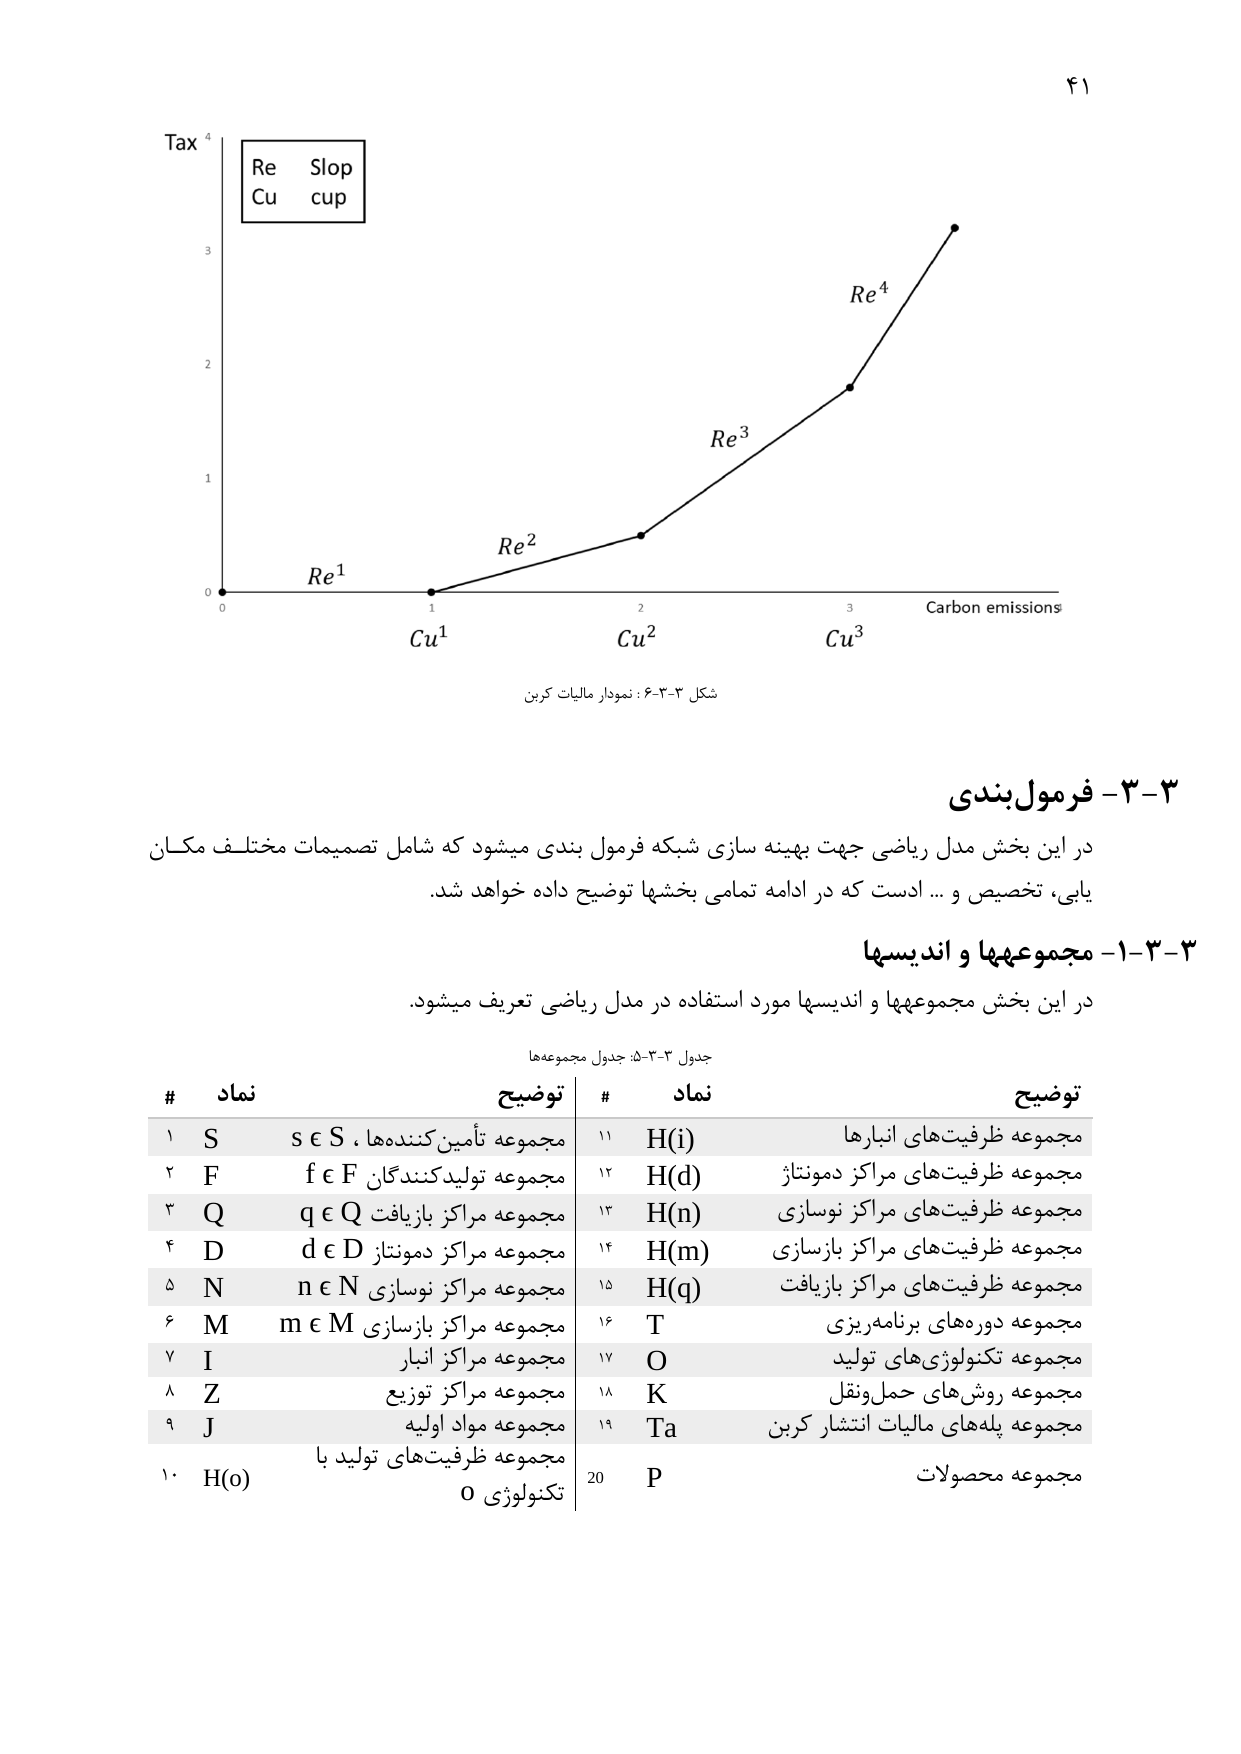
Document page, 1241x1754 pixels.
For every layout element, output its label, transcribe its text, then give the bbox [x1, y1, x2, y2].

table_cell D [192, 1231, 266, 1268]
table_cell 5 [148, 1268, 192, 1306]
picture [150, 118, 1093, 655]
table_cell مجموعه روش‌های حمل‌ونقل [722, 1377, 1092, 1410]
table_cell 2 [148, 1156, 192, 1194]
table_cell 11 [576, 1119, 635, 1156]
table_cell مجموعه مراکز بازیافت q ϵ Q [266, 1194, 575, 1231]
table_cell H(i) [635, 1119, 722, 1156]
table_cell O [635, 1343, 722, 1377]
table_header # [148, 1077, 192, 1117]
table_cell Ta [635, 1410, 722, 1444]
table_cell H(n) [635, 1194, 722, 1231]
table_cell T [635, 1306, 722, 1343]
table_cell مجموعه مواد اولیه [266, 1410, 575, 1444]
text در این بخش مجموعهها و اندیسها مورد استفاده در مدل ریاضی تعریف میشود. [148, 988, 1092, 1018]
table_cell مجموعه محصولات [722, 1444, 1092, 1511]
table_cell 9 [148, 1410, 192, 1444]
table_cell F [192, 1156, 266, 1194]
table_cell 1 [148, 1119, 192, 1156]
table_cell H(q) [635, 1268, 722, 1306]
table_cell H(m) [635, 1231, 722, 1268]
table_cell Q [192, 1194, 266, 1231]
table_cell مجموعه ظرفیت‌های مراکز بازسازی [722, 1231, 1092, 1268]
table_cell J [192, 1410, 266, 1444]
table_cell 8 [148, 1377, 192, 1410]
table_cell Z [192, 1377, 266, 1410]
text در این بخش مدل ریاضی جهت بهینه سازی شبکه فرمول بندی میشود که شامل تصمیمات مختلف مکان یابی، تخصیص و ... ادست که در ادامه تمامی بخشها توضیح داده خواهد شد. [148, 834, 1092, 907]
table_cell H(d) [635, 1156, 722, 1194]
table_cell مجموعه مراکز بازسازی m ϵ M [266, 1306, 575, 1343]
table_cell مجموعه مراکز نوسازی n ϵ N [266, 1268, 575, 1306]
table_cell مجموعه تأمین‌کننده‌ها ، s ϵ S [266, 1119, 575, 1156]
table_cell مجموعه تکنولوژی‌های تولید [722, 1343, 1092, 1377]
table_cell P [635, 1444, 722, 1511]
table_cell مجموعه ظرفیت‌های انبارها [722, 1119, 1092, 1156]
table_cell 15 [576, 1268, 635, 1306]
table_cell مجموعه مراکز توزیع [266, 1377, 575, 1410]
table_cell 6 [148, 1306, 192, 1343]
table_cell مجموعه تولیدکنندگان f ϵ F [266, 1156, 575, 1194]
table_cell مجموعه ظرفیت‌های مراکز نوسازی [722, 1194, 1092, 1231]
table_cell مجموعه پله‌های مالیات انتشار کربن [722, 1410, 1092, 1444]
table_cell مجموعه ظرفیت‌های مراکز بازیافت [722, 1268, 1092, 1306]
table_cell 17 [576, 1343, 635, 1377]
table_cell 3 [148, 1194, 192, 1231]
table_cell 18 [576, 1377, 635, 1410]
table_cell 20 [576, 1444, 635, 1511]
table_header نماد [635, 1077, 722, 1117]
table_cell 12 [576, 1156, 635, 1194]
table_cell مجموعه دوره‌های برنامه‌ریزی [722, 1306, 1092, 1343]
table_cell 10 [148, 1444, 192, 1511]
table_cell M [192, 1306, 266, 1343]
table_cell مجموعه مراکز انبار [266, 1343, 575, 1377]
table_cell مجموعه ظرفیت‌های تولید با تکنولوژی o [266, 1444, 575, 1511]
table_cell مجموعه ظرفیت‌های مراکز دمونتاژ [722, 1156, 1092, 1194]
table_cell مجموعه مراکز دمونتاز d ϵ D [266, 1231, 575, 1268]
table_cell K [635, 1377, 722, 1410]
table_cell I [192, 1343, 266, 1377]
table_cell 13 [576, 1194, 635, 1231]
table_cell N [192, 1268, 266, 1306]
table_cell S [192, 1119, 266, 1156]
subtitle فرمول‌بندی [148, 778, 1092, 816]
table_cell H(o) [192, 1444, 266, 1511]
table_cell 7 [148, 1343, 192, 1377]
table_header توضیح [722, 1077, 1092, 1117]
table_header نماد [192, 1077, 266, 1117]
table_header # [576, 1077, 635, 1117]
table_cell 16 [576, 1306, 635, 1343]
table_header توضیح [266, 1077, 575, 1117]
subtitle مجموعهها و اندیسها [148, 938, 1092, 972]
table_cell 14 [576, 1231, 635, 1268]
table_cell 19 [576, 1410, 635, 1444]
table_cell 4 [148, 1231, 192, 1268]
